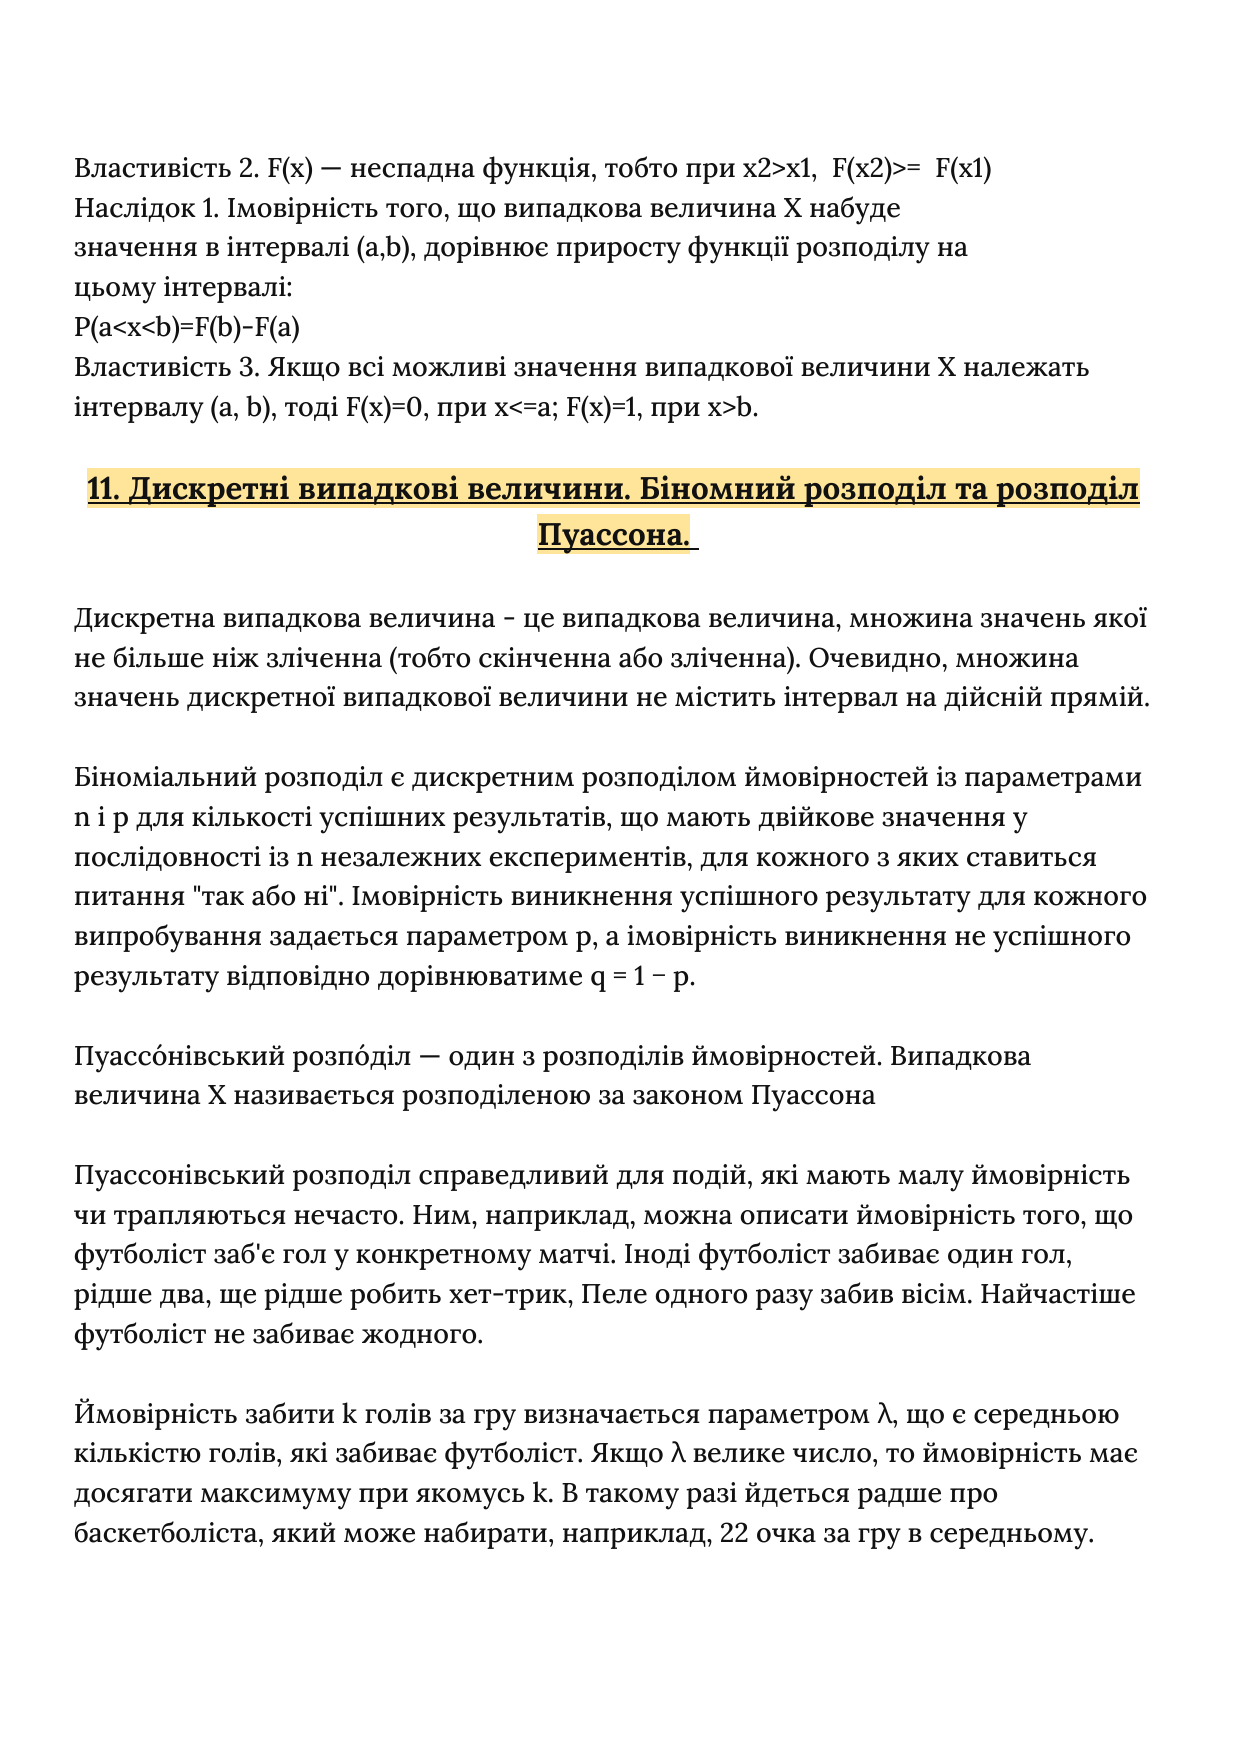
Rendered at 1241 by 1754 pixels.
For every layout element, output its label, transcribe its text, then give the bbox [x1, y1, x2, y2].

text значення в інтервалі (a,b), дорівнює приросту функції розподілу на [74, 229, 1153, 264]
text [74, 1396, 1153, 1550]
text Дискретна випадкова величина - це випадкова величина, множина значень якої не більше ніж зліченна (тобто скінченна або зліченна). Очевидно, множина значень дискретної випадкової величини не містить інтервал на дійсній прямій. [74, 600, 1153, 714]
text Властивість 3. Якщо всі можливі значення випадкової величини X належать інтервалу (a, b), тоді F(x)=0, при x<=a; F(x)=1, при x>b. [74, 349, 1153, 423]
text Пуассонівський розподіл справедливий для подій, які мають малу ймовірність чи трапляються нечасто. Ним, наприклад, можна описати ймовірність того, що футболіст заб'є гол у конкретному матчі. Іноді футболіст забиває один гол, рідше два, ще рідше робить хет-трик, Пеле одного разу забив вісім. Найчастіше футболіст не забиває жодного. [74, 1157, 1153, 1351]
text Властивість 2. F(x) — неспадна функція, тобто при x2>x1, F(x2)>= F(x1) [74, 150, 1153, 185]
text 11. Дискретні випадкові величини. Біномний розподіл та розподіл Пуассона. [74, 468, 1153, 554]
text цьому інтервалі: [74, 269, 1153, 304]
text P(a<x<b)=F(b)-F(a) [74, 309, 1153, 344]
text Наслідок 1. Імовірність того, що випадкова величина X набуде [74, 190, 1153, 224]
text Біноміальний розподіл є дискретним розподілом ймовірностей із параметрами n і p для кількості успішних результатів, що мають двійкове значення у послідовності із n незалежних експериментів, для кожного з яких ставиться питання "так або ні". Імовірність виникнення успішного результату для кожного випробування задається параметром p, а імовірність виникнення не успішного результату відповідно дорівнюватиме q = 1 − p. [74, 759, 1153, 993]
text Пуассо́нівський розпо́діл — один з розподілів ймовірностей. Випадкова величина X називається розподіленою за законом Пуассона [74, 1038, 1153, 1112]
